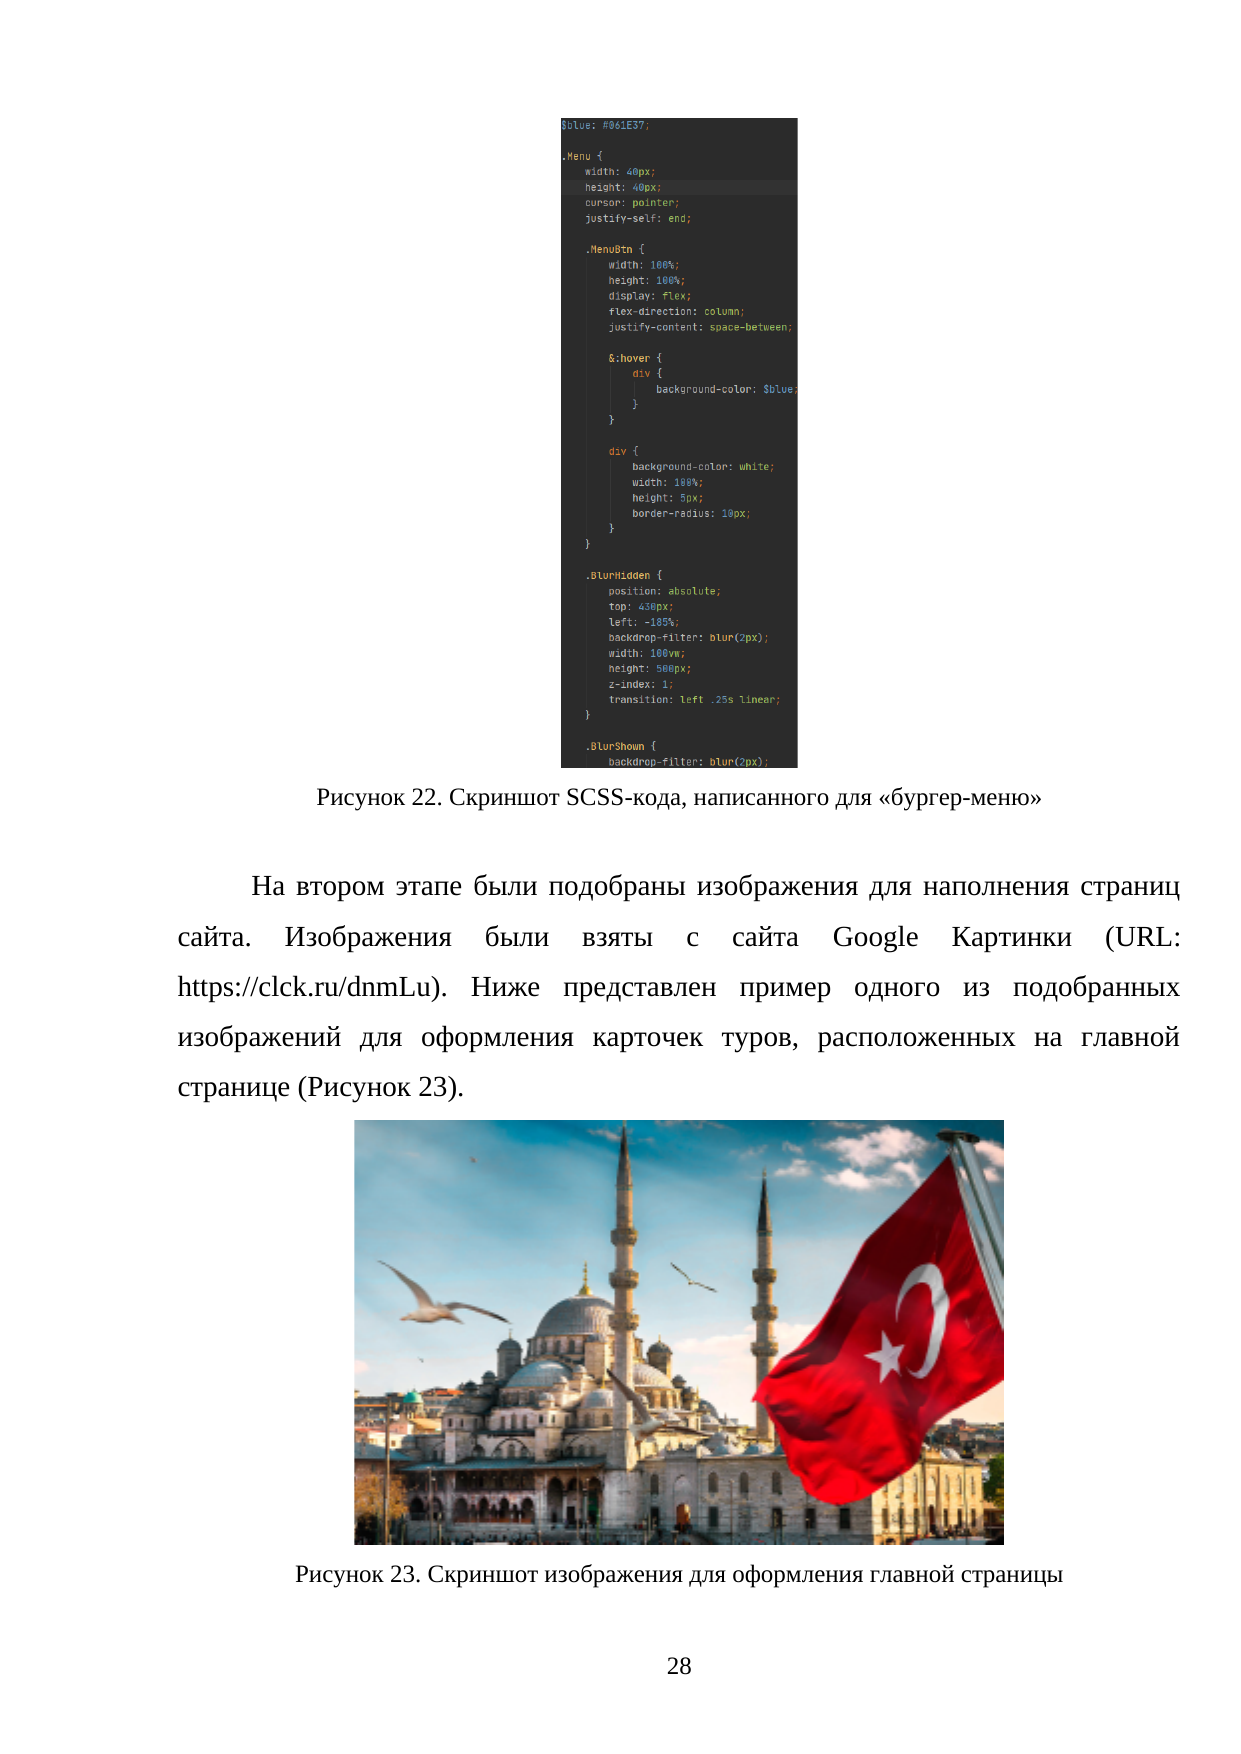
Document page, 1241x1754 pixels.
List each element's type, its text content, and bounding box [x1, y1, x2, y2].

text На втором этапе были подобраны изображения для наполнения страниц сайта. Изображения были взяты с сайта Google Картинки (URL: https://clck.ru/dnmLu). Ниже представлен пример одного из подобранных изображений для оформления карточек туров, расположенных на главной странице (Рисунок 23). [177, 868, 1181, 1103]
picture [561, 118, 798, 768]
text Рисунок 22. Скриншот SCSS-кода, написанного для «бургер-меню» [177, 782, 1181, 811]
text Рисунок 23. Скриншот изображения для оформления главной страницы [177, 1559, 1181, 1587]
picture [354, 1120, 1004, 1545]
picture [998, 1120, 1004, 1129]
